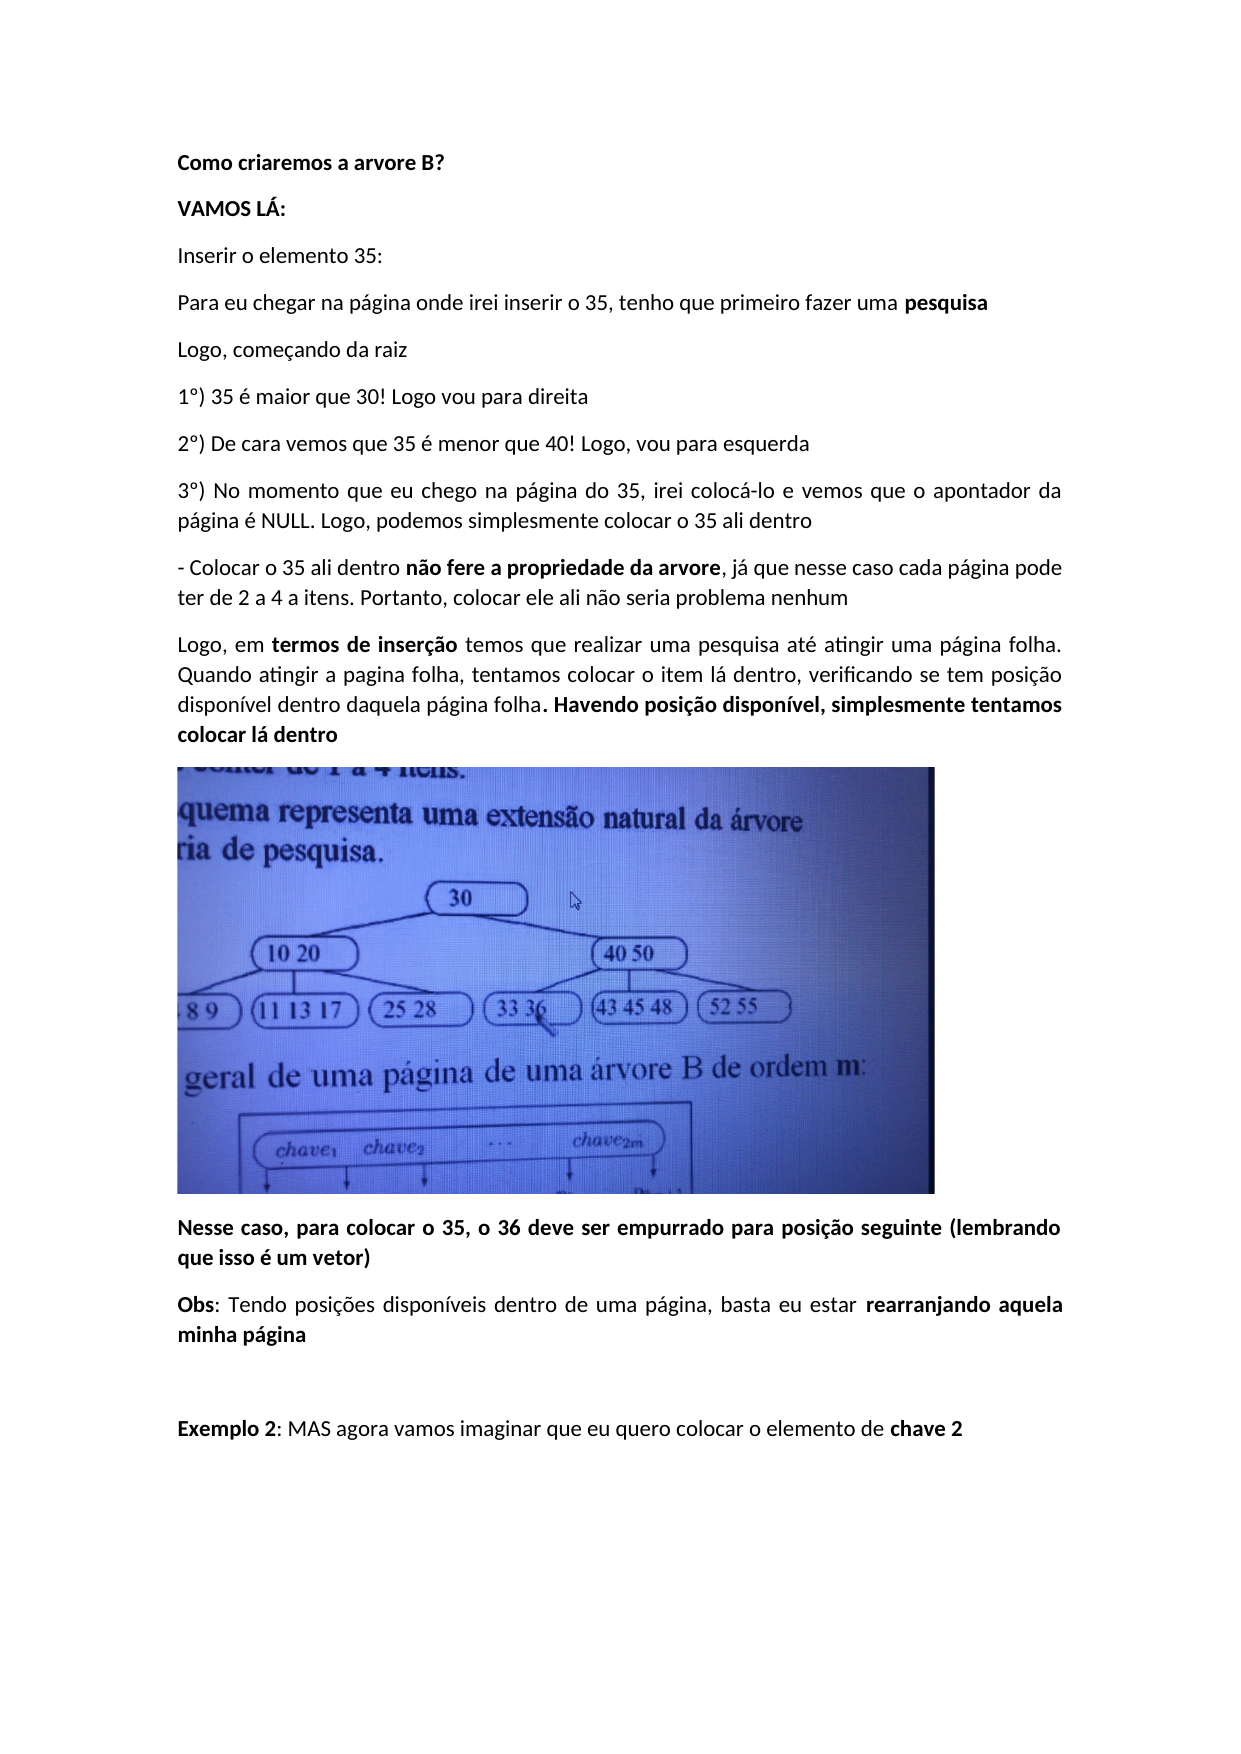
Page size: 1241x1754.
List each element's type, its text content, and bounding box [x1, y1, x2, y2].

text Inserir o elemento 35: [177, 241, 1063, 269]
text Logo, começando da raiz [177, 335, 1063, 363]
text Logo, em termos de inserção temos que realizar uma pesquisa até atingir uma página folha. Quando atingir a pagina folha, tentamos colocar o item lá dentro, verificando se tem posição disponível dentro daquela página folha. Havendo posição disponível, simplesmente tentamos colocar lá dentro [177, 630, 1063, 748]
text - Colocar o 35 ali dentro não fere a propriedade da arvore, já que nesse caso cada página pode ter de 2 a 4 a itens. Portanto, colocar ele ali não seria problema nenhum [177, 553, 1063, 611]
picture [177, 767, 935, 1194]
text Para eu chegar na página onde irei inserir o 35, tenho que primeiro fazer uma pesquisa [177, 288, 1063, 316]
text Exemplo 2: MAS agora vamos imaginar que eu quero colocar o elemento de chave 2 [177, 1414, 1063, 1442]
text 1º) 35 é maior que 30! Logo vou para direita [177, 382, 1063, 410]
text Como criaremos a arvore B? [177, 148, 1063, 176]
text 3º) No momento que eu chego na página do 35, irei colocá-lo e vemos que o apontador da página é NULL. Logo, podemos simplesmente colocar o 35 ali dentro [177, 476, 1063, 534]
text VAMOS LÁ: [177, 194, 1063, 222]
text Nesse caso, para colocar o 35, o 36 deve ser empurrado para posição seguinte (lembrando que isso é um vetor) [177, 1213, 1063, 1271]
text 2º) De cara vemos que 35 é menor que 40! Logo, vou para esquerda [177, 429, 1063, 457]
text Obs: Tendo posições disponíveis dentro de uma página, basta eu estar rearranjando aquela minha página [177, 1290, 1063, 1348]
